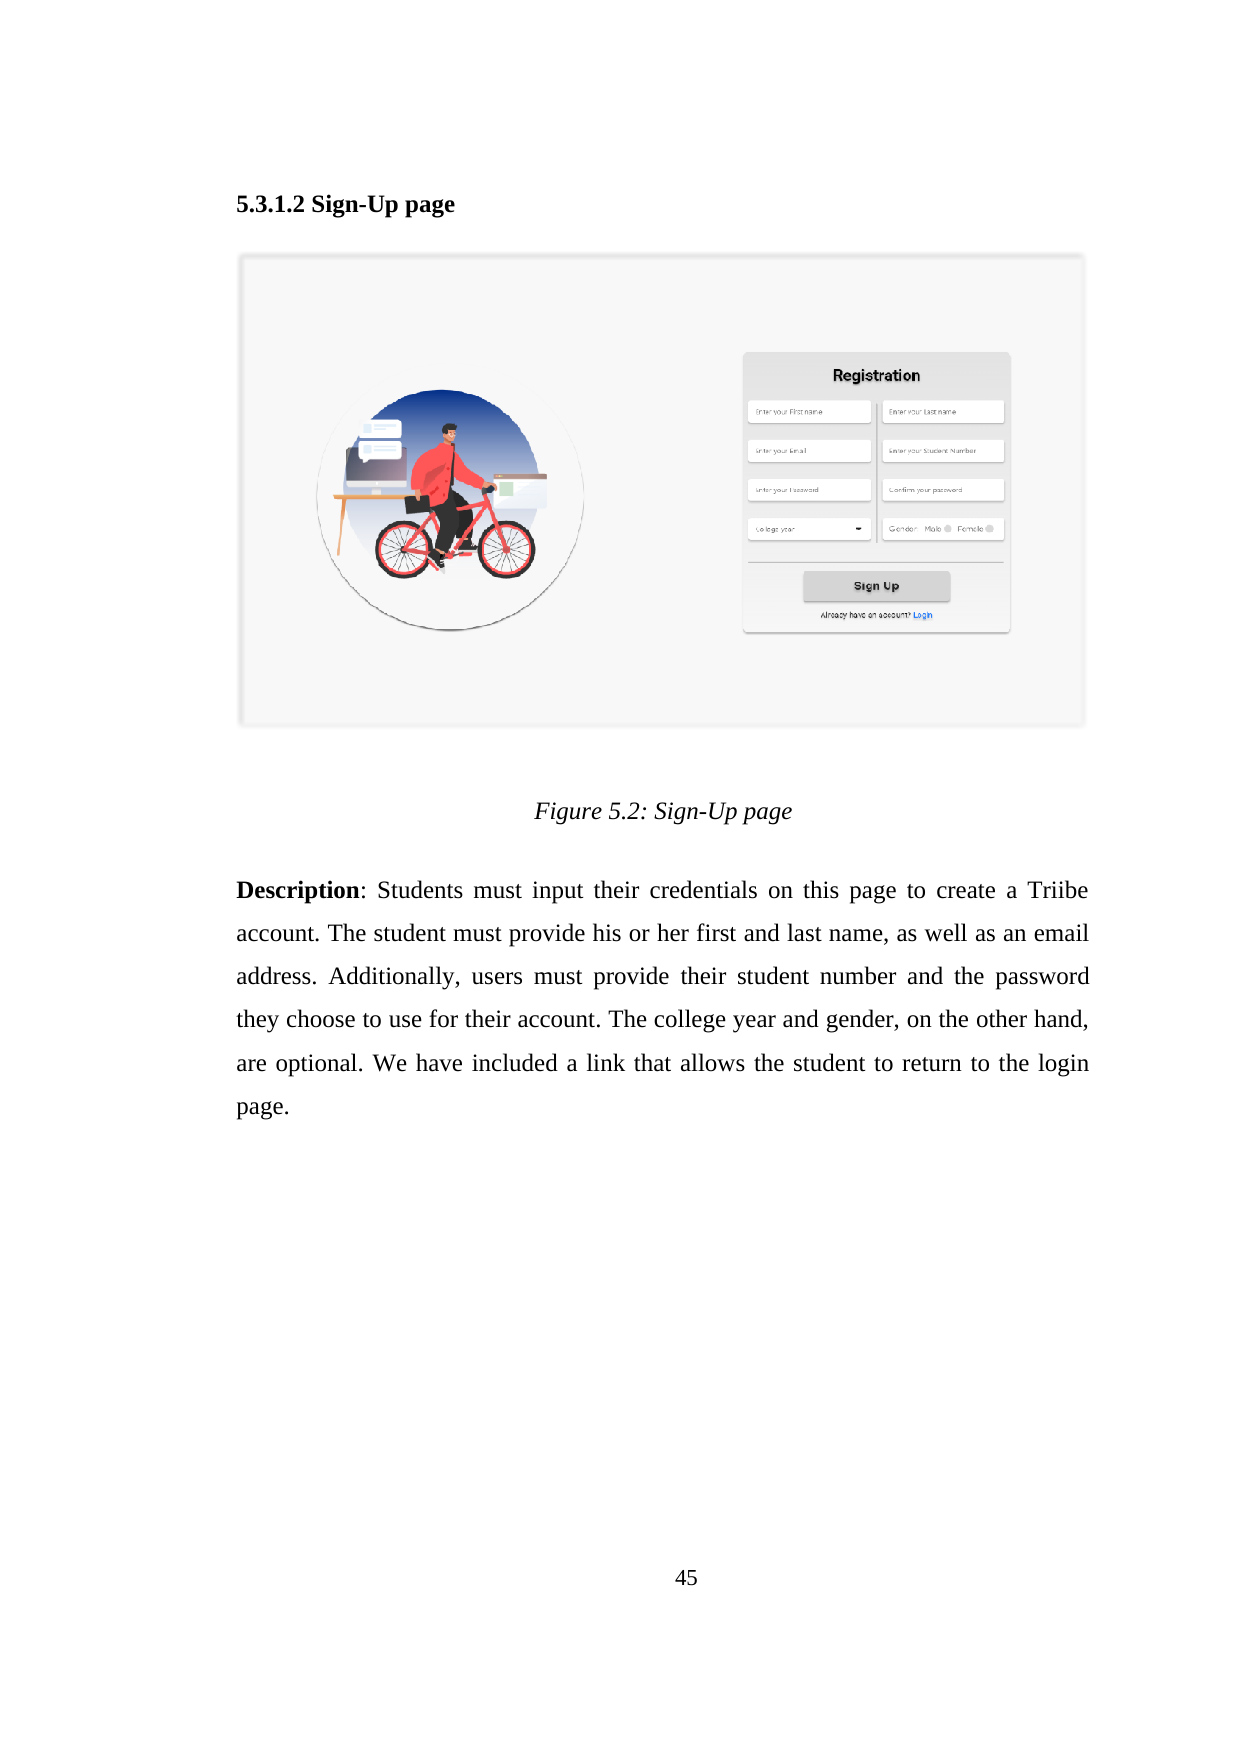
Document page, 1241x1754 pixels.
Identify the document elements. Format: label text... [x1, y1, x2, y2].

title Figure 5.2: Sign-Up page [236, 796, 1090, 825]
picture [244, 259, 1082, 724]
text Description: Students must input their credentials on this page to create a Triibe account. The student must provide his or her first and last name, as well as an email address. Additionally, users must provide their student number and the password they choose to use for their account. The college year and gender, on the other hand, are optional. We have included a link that allows the student to return to the login page. [236, 875, 1090, 1119]
subtitle Sign-Up page [236, 189, 1090, 218]
